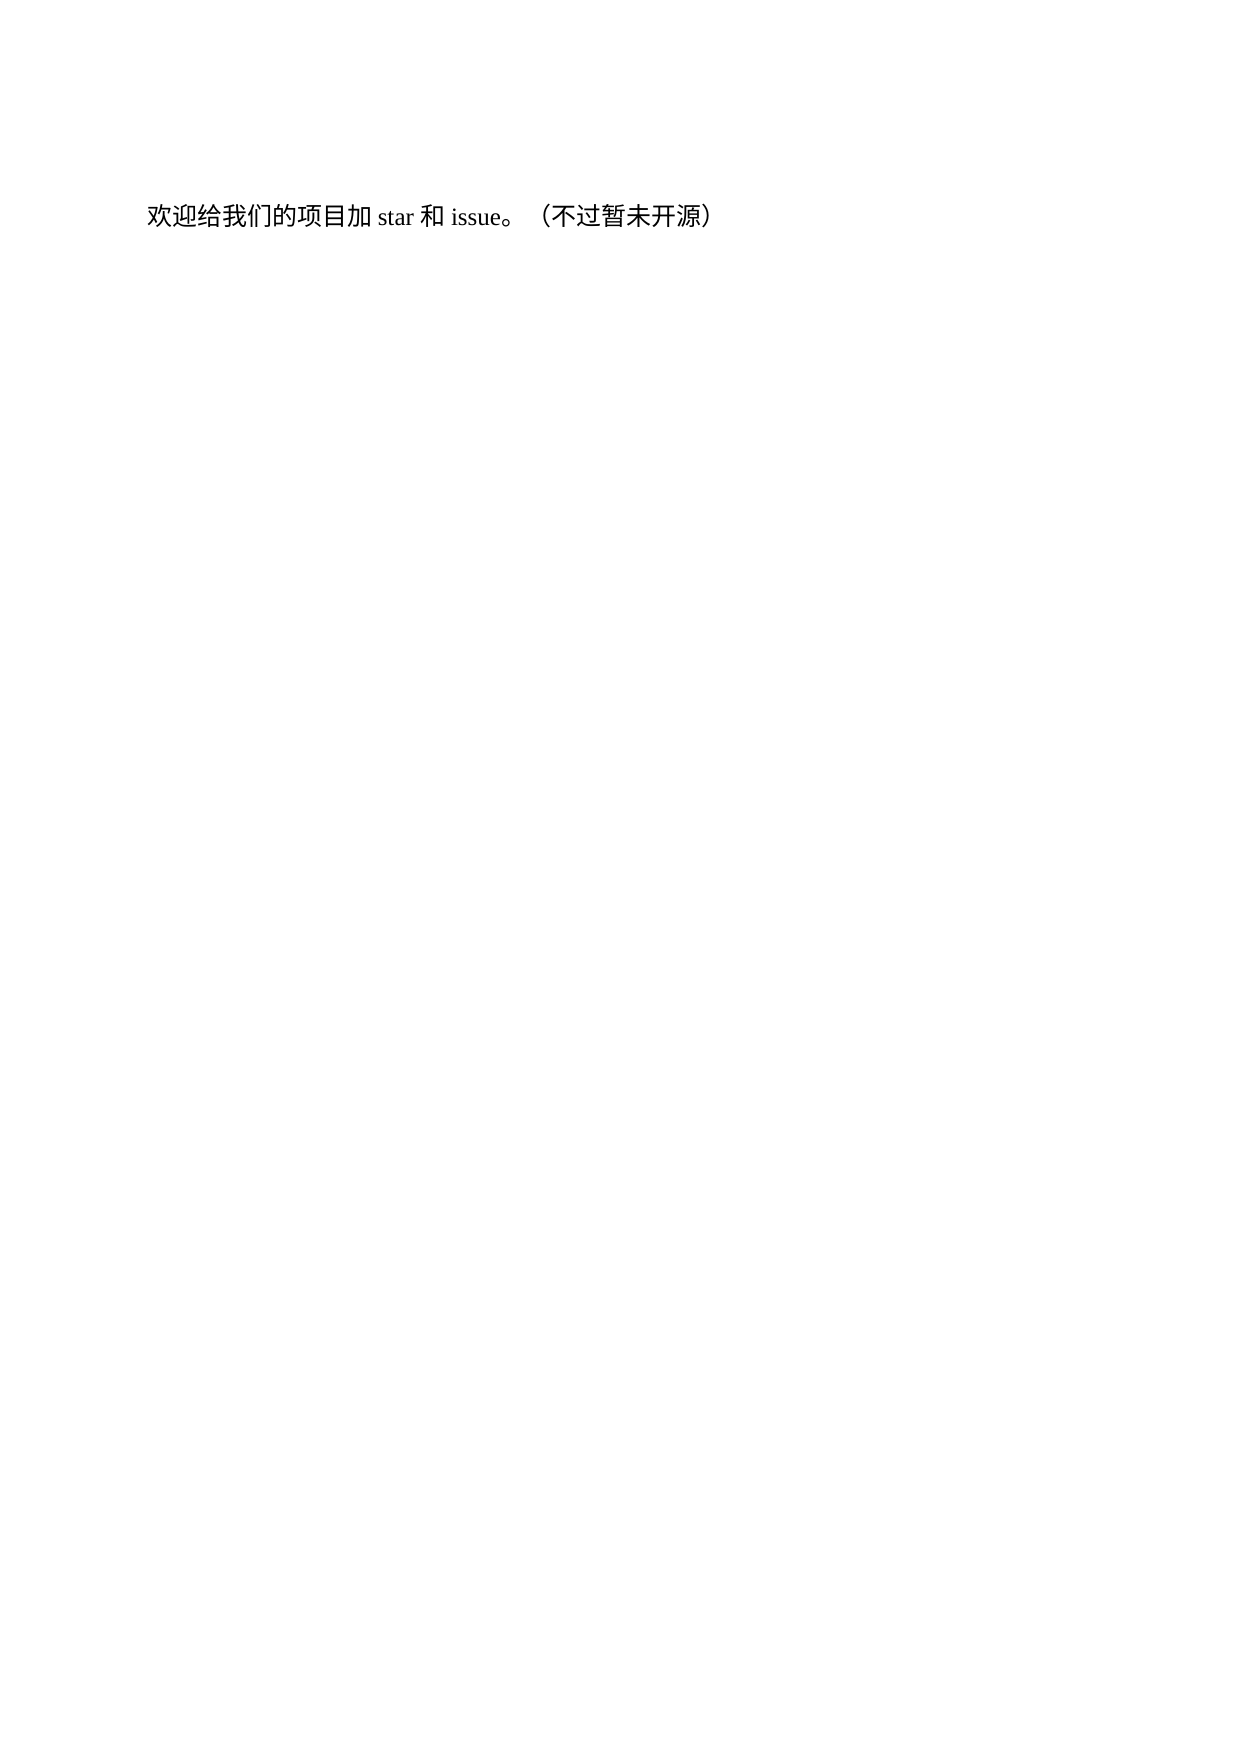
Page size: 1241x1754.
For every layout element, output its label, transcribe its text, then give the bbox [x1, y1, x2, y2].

text 欢迎给我们的项目加star 和 issue。（不过暂未开源） [148, 182, 1092, 247]
